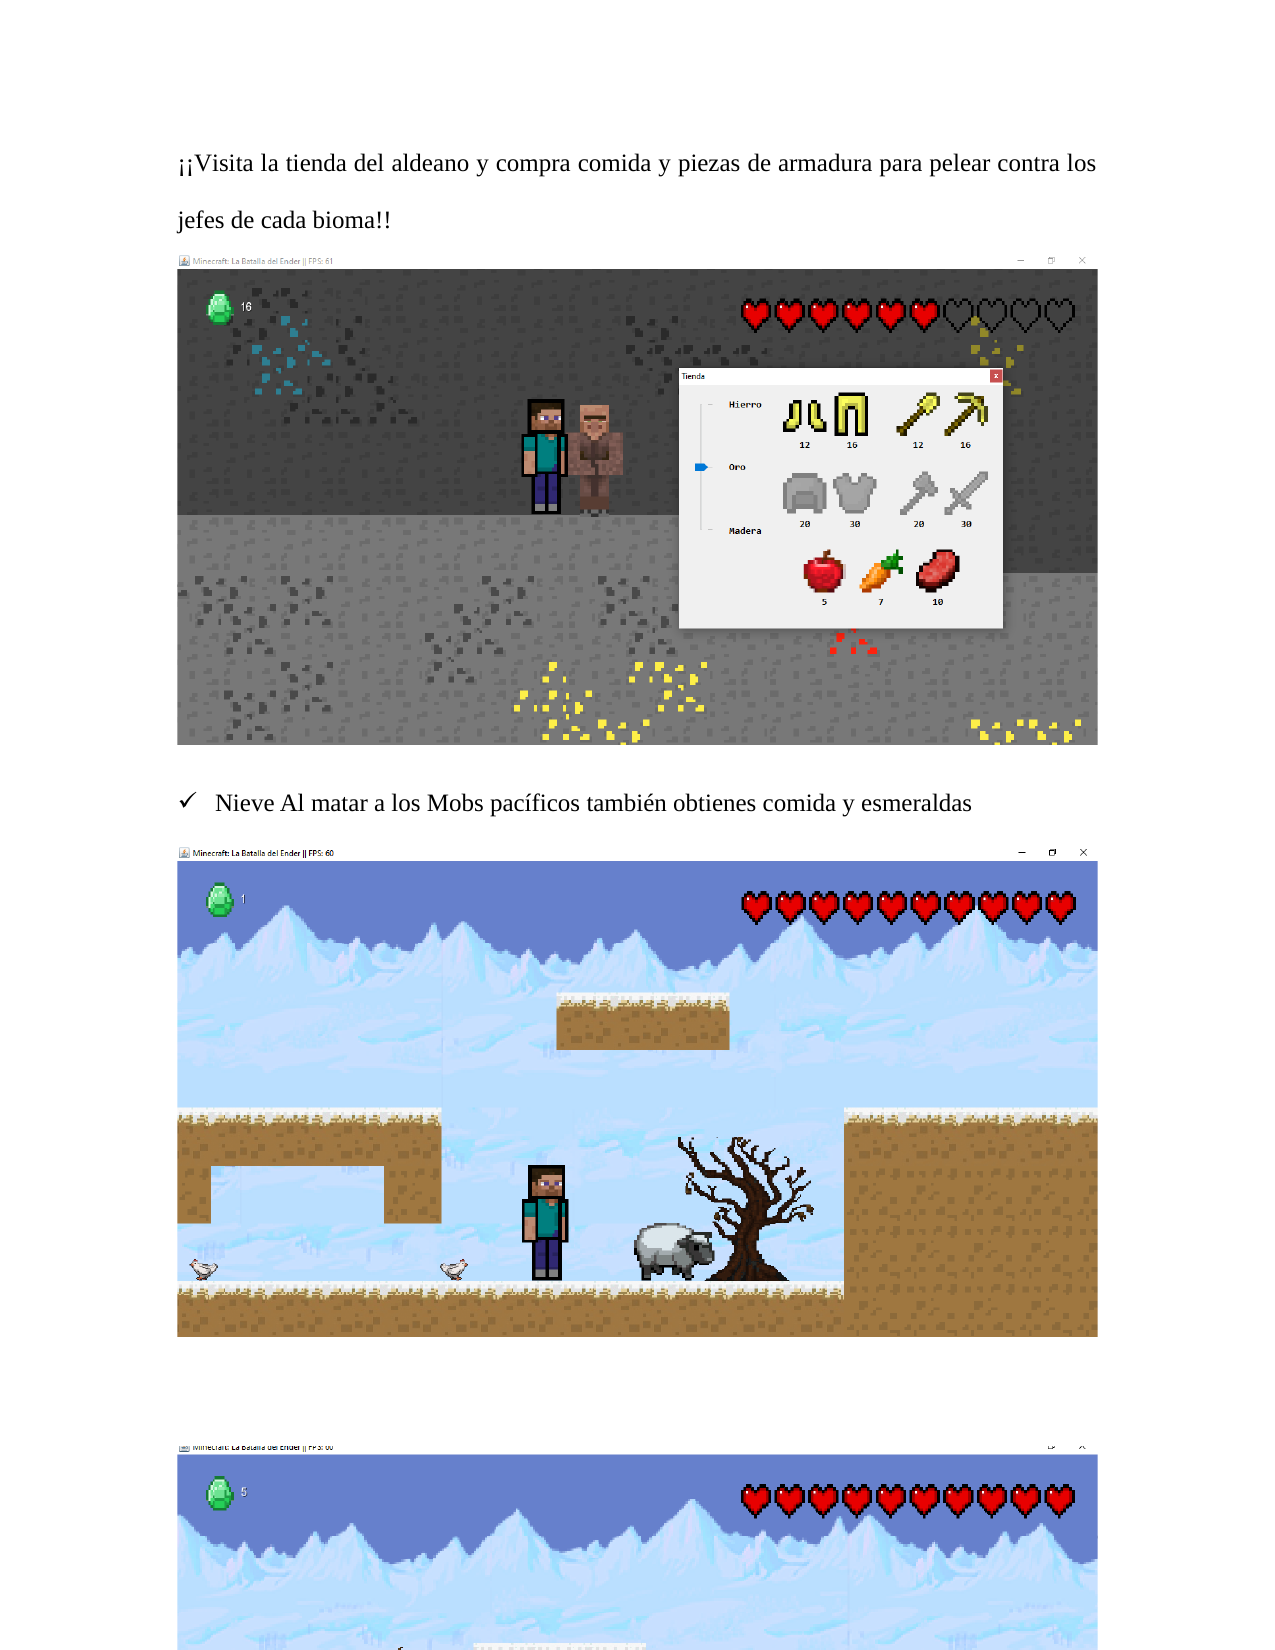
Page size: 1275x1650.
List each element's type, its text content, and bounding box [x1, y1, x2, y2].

list Nieve Al matar a los Mobs pacíficos también obtienes comida y esmeraldas [177, 788, 1098, 817]
picture [177, 846, 1098, 1337]
picture [177, 1446, 1098, 1650]
text ¡¡Visita la tienda del aldeano y compra comida y piezas de armadura para pelear contra los jefes de cada bioma!! [177, 148, 1098, 234]
picture [177, 253, 1098, 745]
